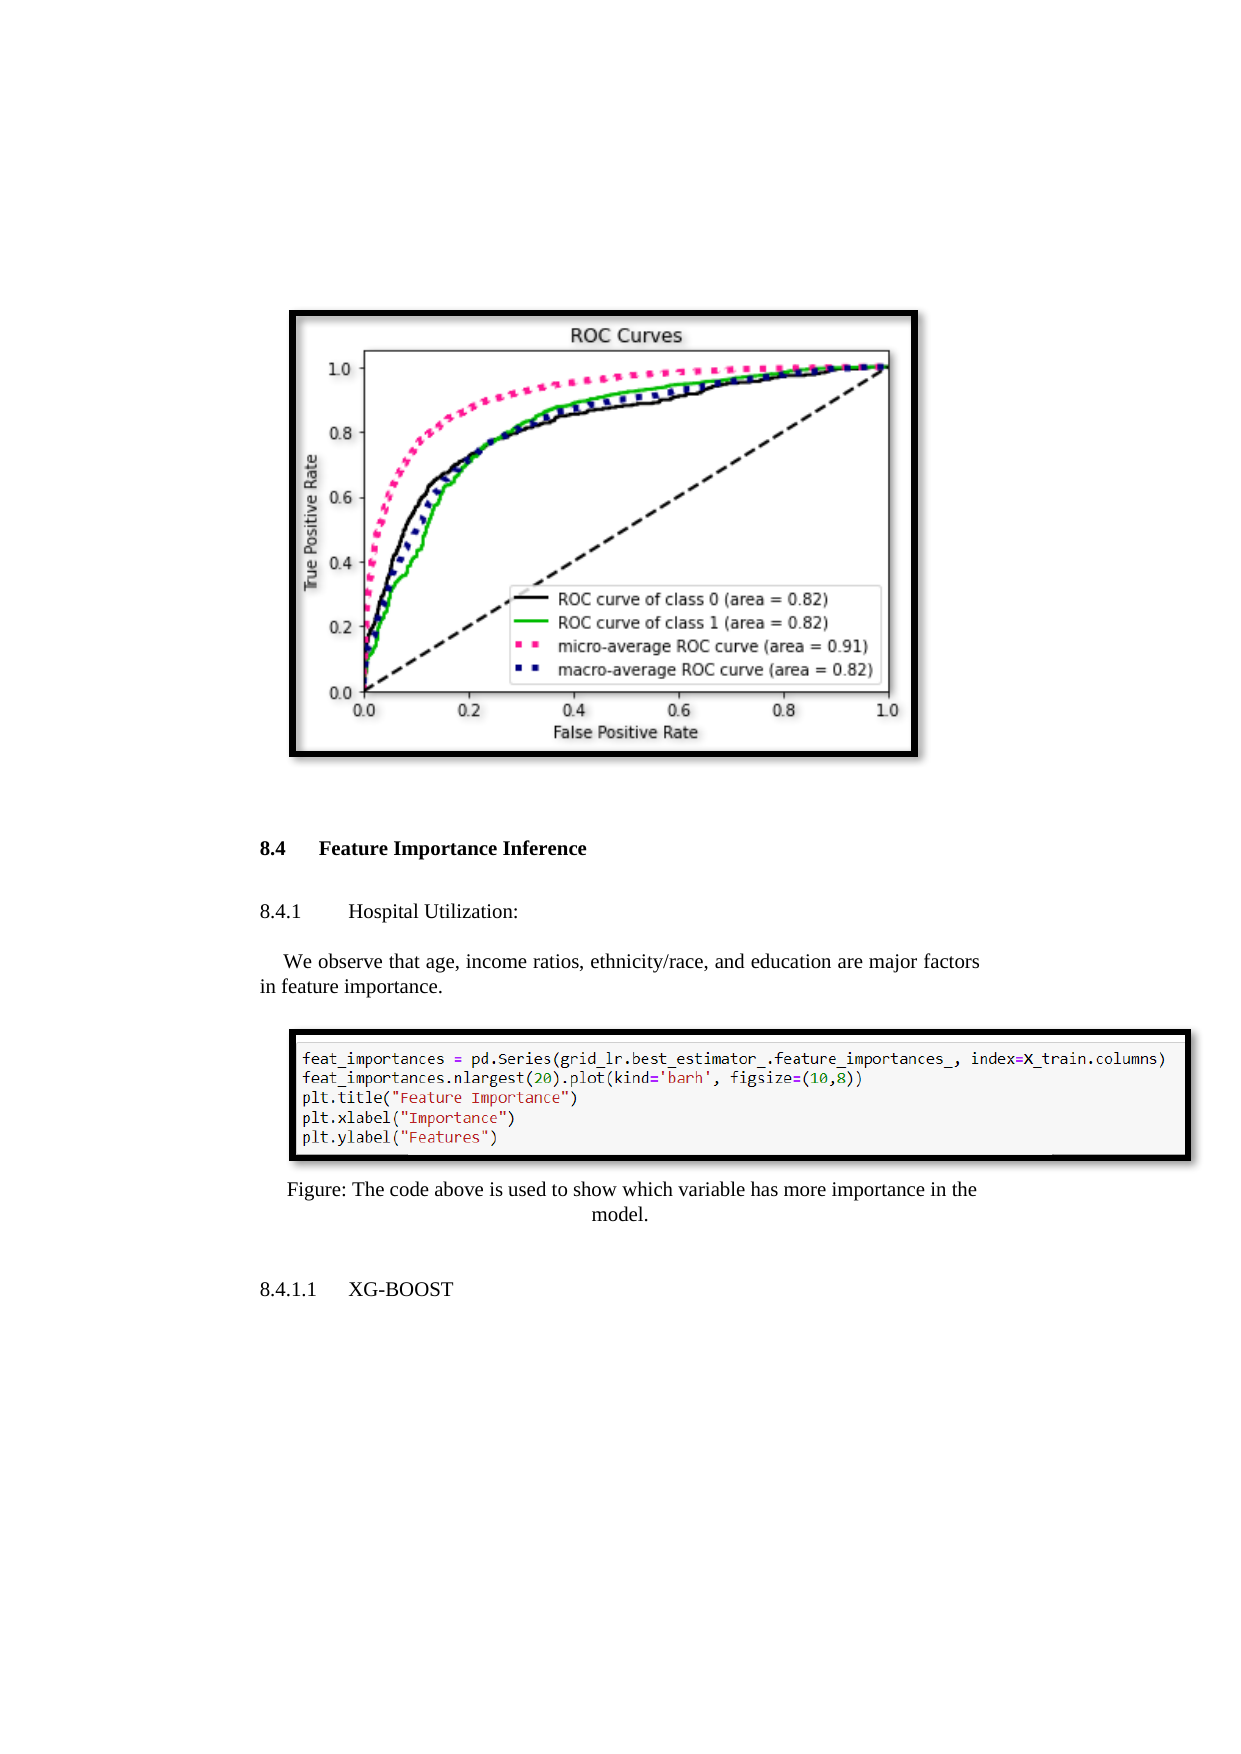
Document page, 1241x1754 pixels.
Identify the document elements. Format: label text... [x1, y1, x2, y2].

text We observe that age, income ratios, ethnicity/race, and education are major factors in feature importance. [259, 948, 981, 998]
text Figure: The code above is used to show which variable has more importance in the model. [259, 1176, 981, 1226]
picture [296, 316, 911, 751]
subtitle XG-BOOST [259, 1276, 981, 1301]
picture [296, 1035, 1185, 1155]
subtitle Hospital Utilization: [259, 898, 981, 923]
subtitle Feature Importance Inference [259, 835, 981, 860]
